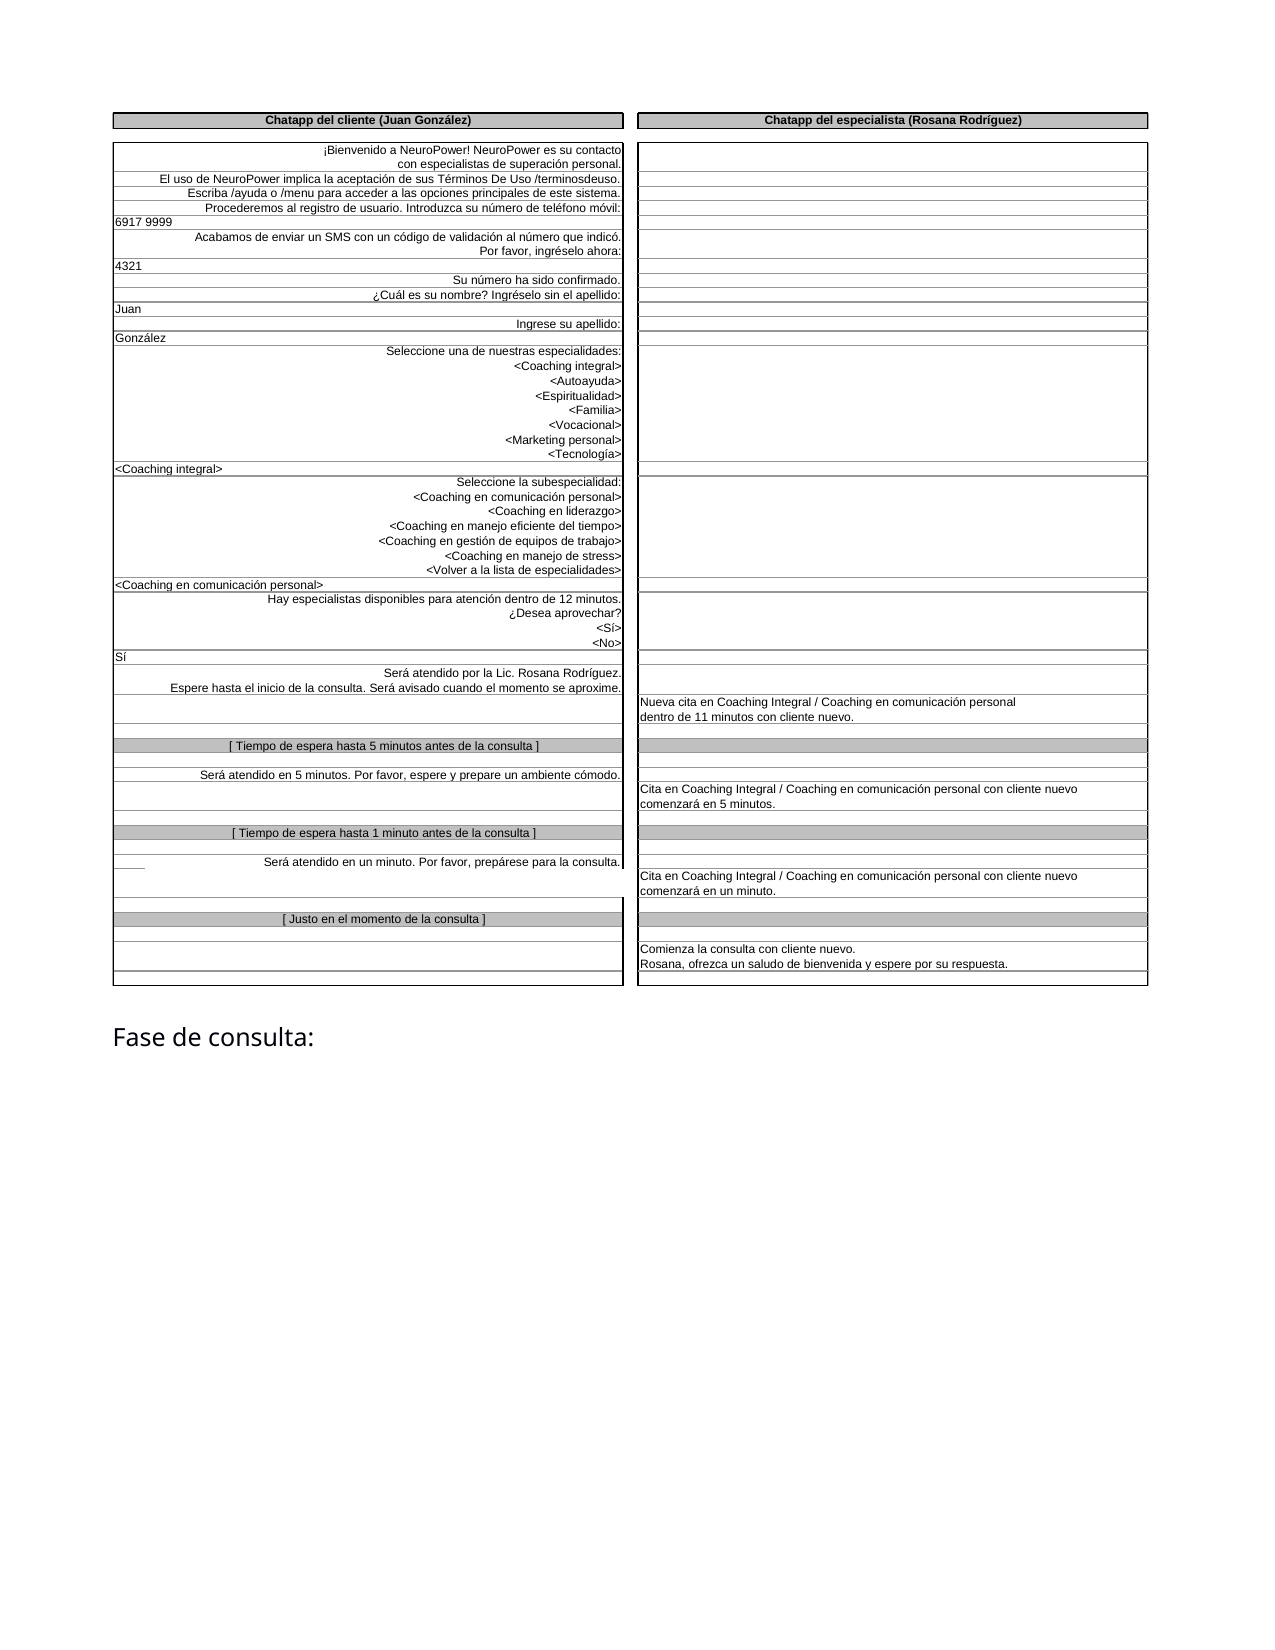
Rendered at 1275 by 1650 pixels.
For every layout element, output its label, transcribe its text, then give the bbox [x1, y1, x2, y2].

text Fase de consulta: [112, 1020, 1162, 1054]
